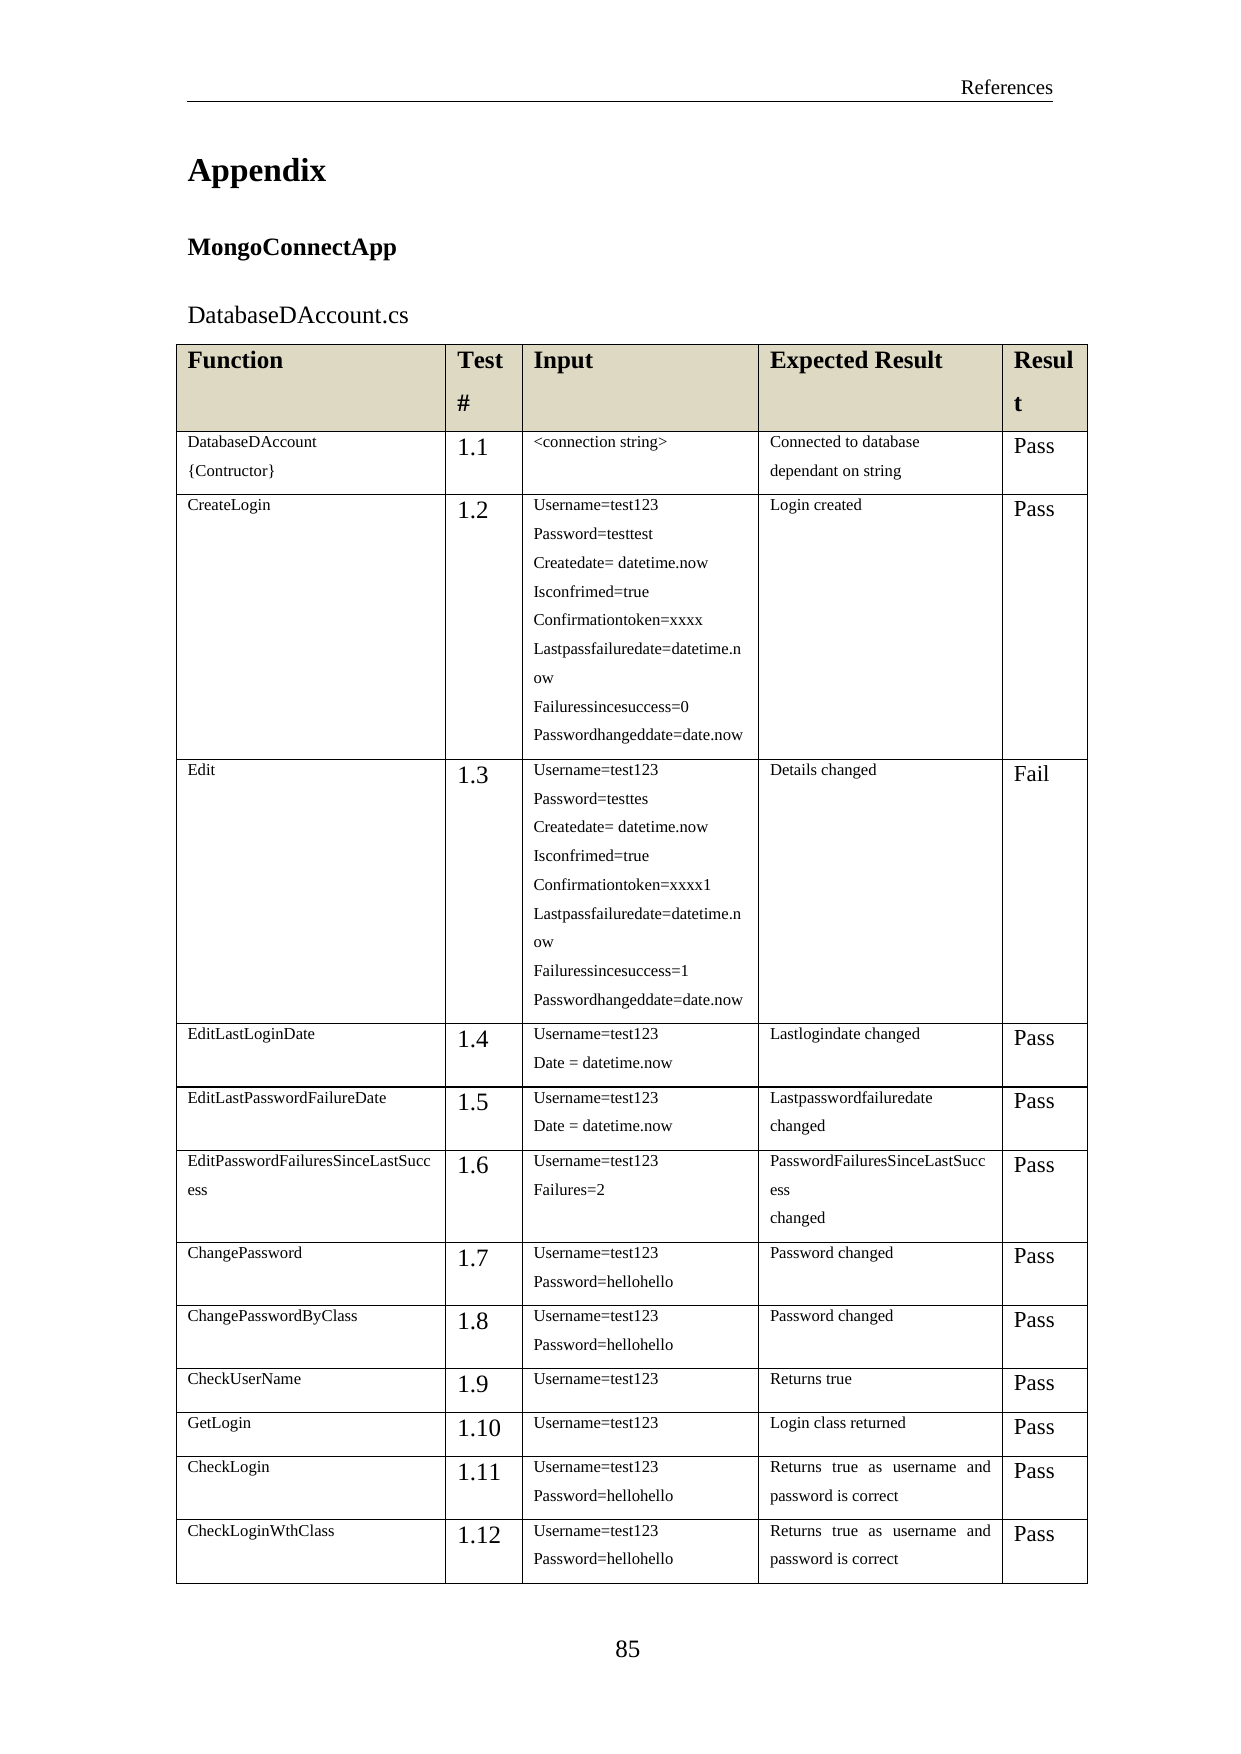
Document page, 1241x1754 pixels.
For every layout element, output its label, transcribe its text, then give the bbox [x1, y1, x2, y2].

table_cell Username=test123 [523, 1369, 758, 1412]
table_header Expected Result [759, 345, 1002, 431]
table_cell GetLogin [177, 1413, 445, 1456]
table_cell 1.10 [446, 1413, 522, 1456]
table_cell Pass [1003, 1243, 1087, 1305]
table_cell 1.4 [446, 1024, 522, 1086]
table_cell Username=test123 Date = datetime.now [523, 1024, 758, 1086]
table_cell Details changed [759, 760, 1002, 1023]
table_cell Username=test123 Password=hellohello [523, 1306, 758, 1368]
table_cell Username=test123 Date = datetime.now [523, 1088, 758, 1149]
table_cell Pass [1003, 432, 1087, 494]
table_cell DatabaseDAccount {Contructor} [177, 432, 445, 494]
table_cell Password changed [759, 1243, 1002, 1305]
table_cell <connection string> [523, 432, 758, 494]
table_cell Pass [1003, 1520, 1087, 1583]
table_cell Username=test123 Failures=2 [523, 1151, 758, 1242]
table_cell 1.7 [446, 1243, 522, 1305]
table_cell 1.1 [446, 432, 522, 494]
table_cell Username=test123 Password=testtest Createdate= datetime.now Isconfrimed=true Confirmationtoken=xxxx Lastpassfailuredate=datetime.now Failuressincesuccess=0 Passwordhangeddate=date.now [523, 495, 758, 759]
subtitle Appendix [187, 150, 1053, 188]
table_cell EditLastPasswordFailureDate [177, 1088, 445, 1149]
table_cell Lastlogindate changed [759, 1024, 1002, 1086]
table_cell Pass [1003, 1413, 1087, 1456]
table_cell EditLastLoginDate [177, 1024, 445, 1086]
table_cell Fail [1003, 760, 1087, 1023]
table_cell CheckLoginWthClass [177, 1520, 445, 1583]
table_cell Username=test123 Password=testtes Createdate= datetime.now Isconfrimed=true Confirmationtoken=xxxx1 Lastpassfailuredate=datetime.now Failuressincesuccess=1 Passwordhangeddate=date.now [523, 760, 758, 1023]
table_header Function [177, 345, 445, 431]
table_cell Username=test123 Password=hellohello [523, 1520, 758, 1583]
table_header Input [523, 345, 758, 431]
table_cell 1.11 [446, 1457, 522, 1519]
table_cell Username=test123 Password=hellohello [523, 1457, 758, 1519]
table_cell Username=test123 [523, 1413, 758, 1456]
table_cell Edit [177, 760, 445, 1023]
table_cell 1.6 [446, 1151, 522, 1242]
table_cell 1.3 [446, 760, 522, 1023]
table_cell Pass [1003, 1024, 1087, 1086]
table_cell Returns true as username and password is correct [759, 1520, 1002, 1583]
table_cell ChangePasswordByClass [177, 1306, 445, 1368]
table_cell Lastpasswordfailuredate changed [759, 1088, 1002, 1149]
table_cell Returns true [759, 1369, 1002, 1412]
table_cell Password changed [759, 1306, 1002, 1368]
table_cell Pass [1003, 1306, 1087, 1368]
table_cell EditPasswordFailuresSinceLastSuccess [177, 1151, 445, 1242]
table_cell Login created [759, 495, 1002, 759]
text DatabaseDAccount.cs [187, 301, 1053, 329]
table_header Result [1003, 345, 1087, 431]
table_cell Pass [1003, 1457, 1087, 1519]
table_cell Pass [1003, 1369, 1087, 1412]
table_cell PasswordFailuresSinceLastSuccess changed [759, 1151, 1002, 1242]
table_cell Pass [1003, 1151, 1087, 1242]
table_cell 1.8 [446, 1306, 522, 1368]
table_cell 1.5 [446, 1088, 522, 1149]
table_cell Connected to database dependant on string [759, 432, 1002, 494]
table_cell CheckUserName [177, 1369, 445, 1412]
table_cell Returns true as username and password is correct [759, 1457, 1002, 1519]
subtitle MongoConnectApp [187, 232, 1053, 261]
table_cell 1.2 [446, 495, 522, 759]
table_cell Pass [1003, 495, 1087, 759]
table_cell CreateLogin [177, 495, 445, 759]
table_cell Pass [1003, 1088, 1087, 1149]
table_cell Username=test123 Password=hellohello [523, 1243, 758, 1305]
table_cell ChangePassword [177, 1243, 445, 1305]
table_cell Login class returned [759, 1413, 1002, 1456]
table_cell CheckLogin [177, 1457, 445, 1519]
table_cell 1.9 [446, 1369, 522, 1412]
table_cell 1.12 [446, 1520, 522, 1583]
table_header Test# [446, 345, 522, 431]
